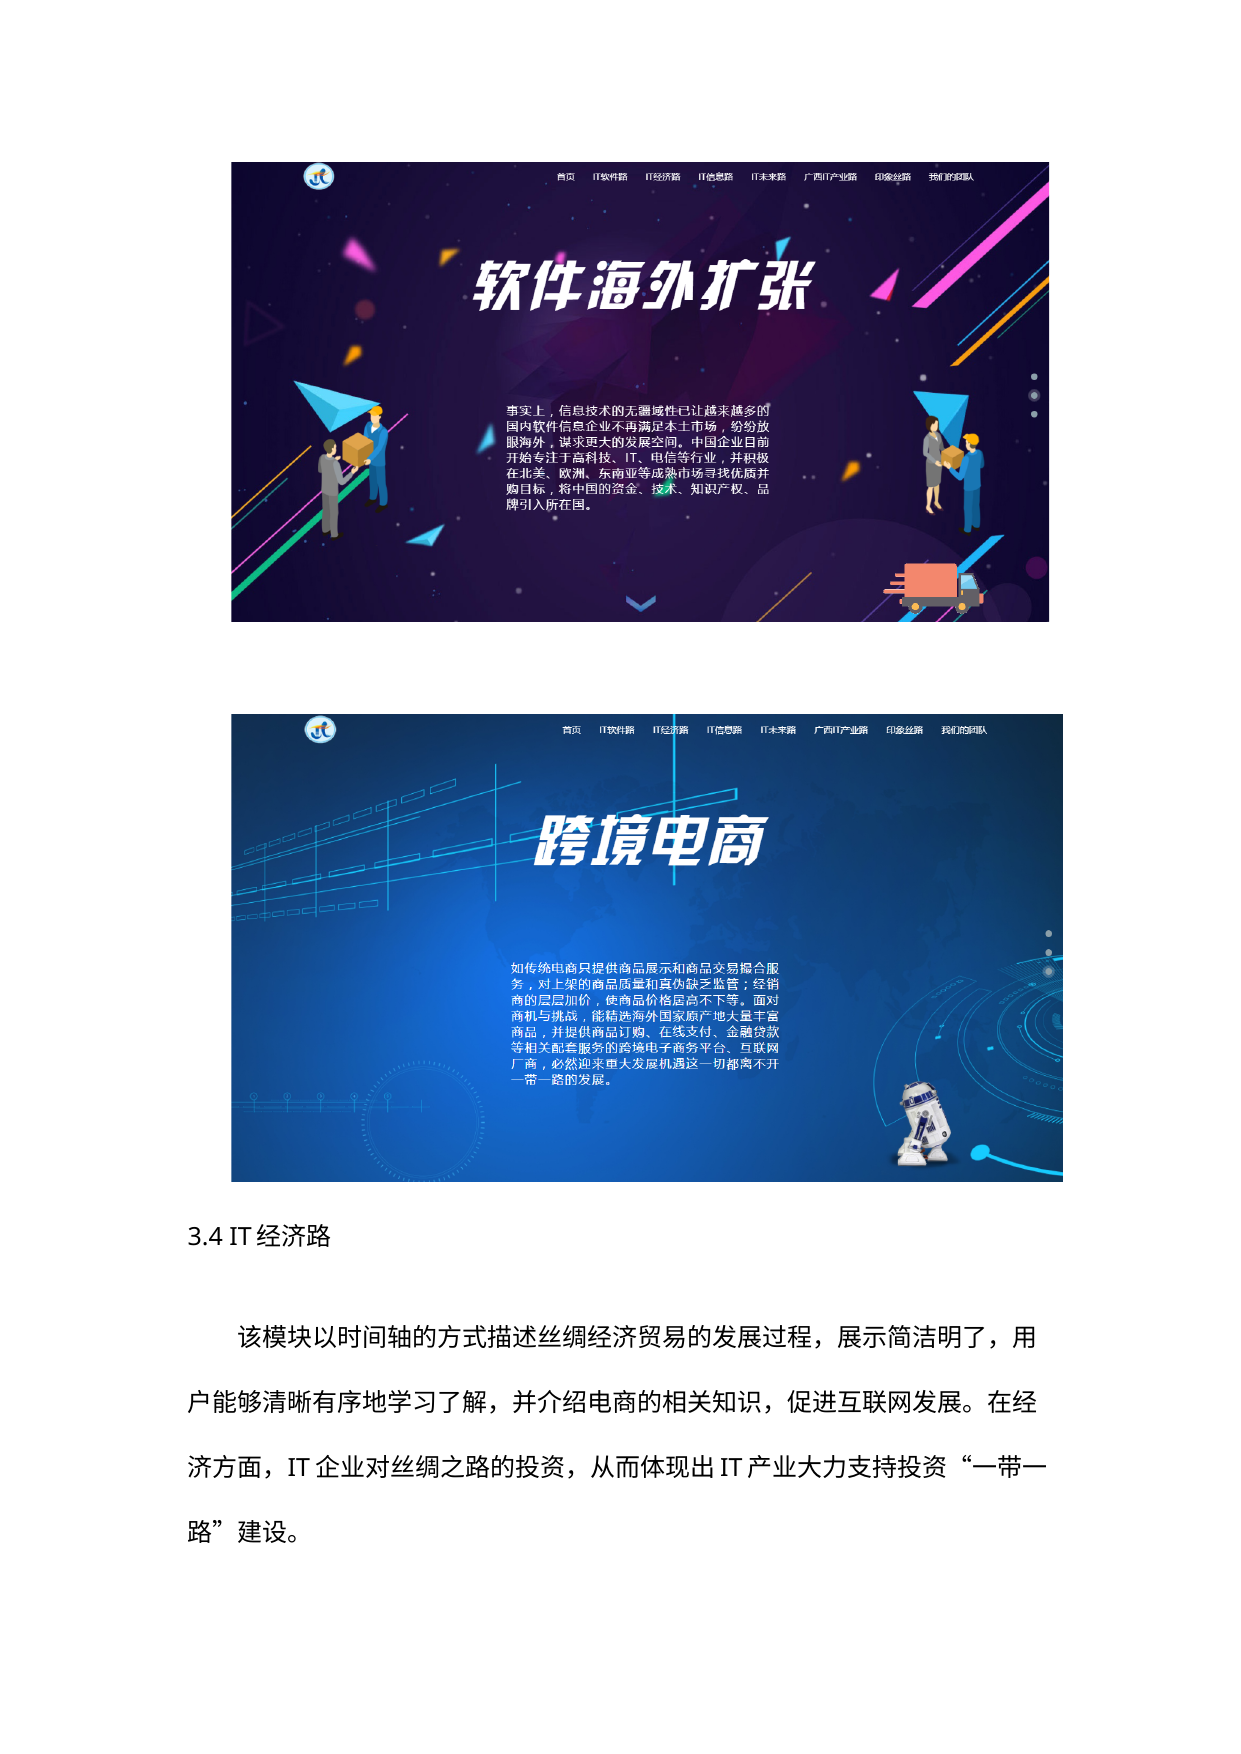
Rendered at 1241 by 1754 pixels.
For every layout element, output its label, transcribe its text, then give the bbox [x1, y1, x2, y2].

picture [231, 714, 1063, 1182]
picture [231, 162, 1050, 622]
text 该模块以时间轴的方式描述丝绸经济贸易的发展过程，展示简洁明了，用户能够清晰有序地学习了解，并介绍电商的相关知识，促进互联网发展。在经济方面，IT企业对丝绸之路的投资，从而体现出IT产业大力支持投资“一带一路”建设。 [187, 1303, 1053, 1563]
text 3.4 IT经济路 [187, 1202, 1053, 1267]
